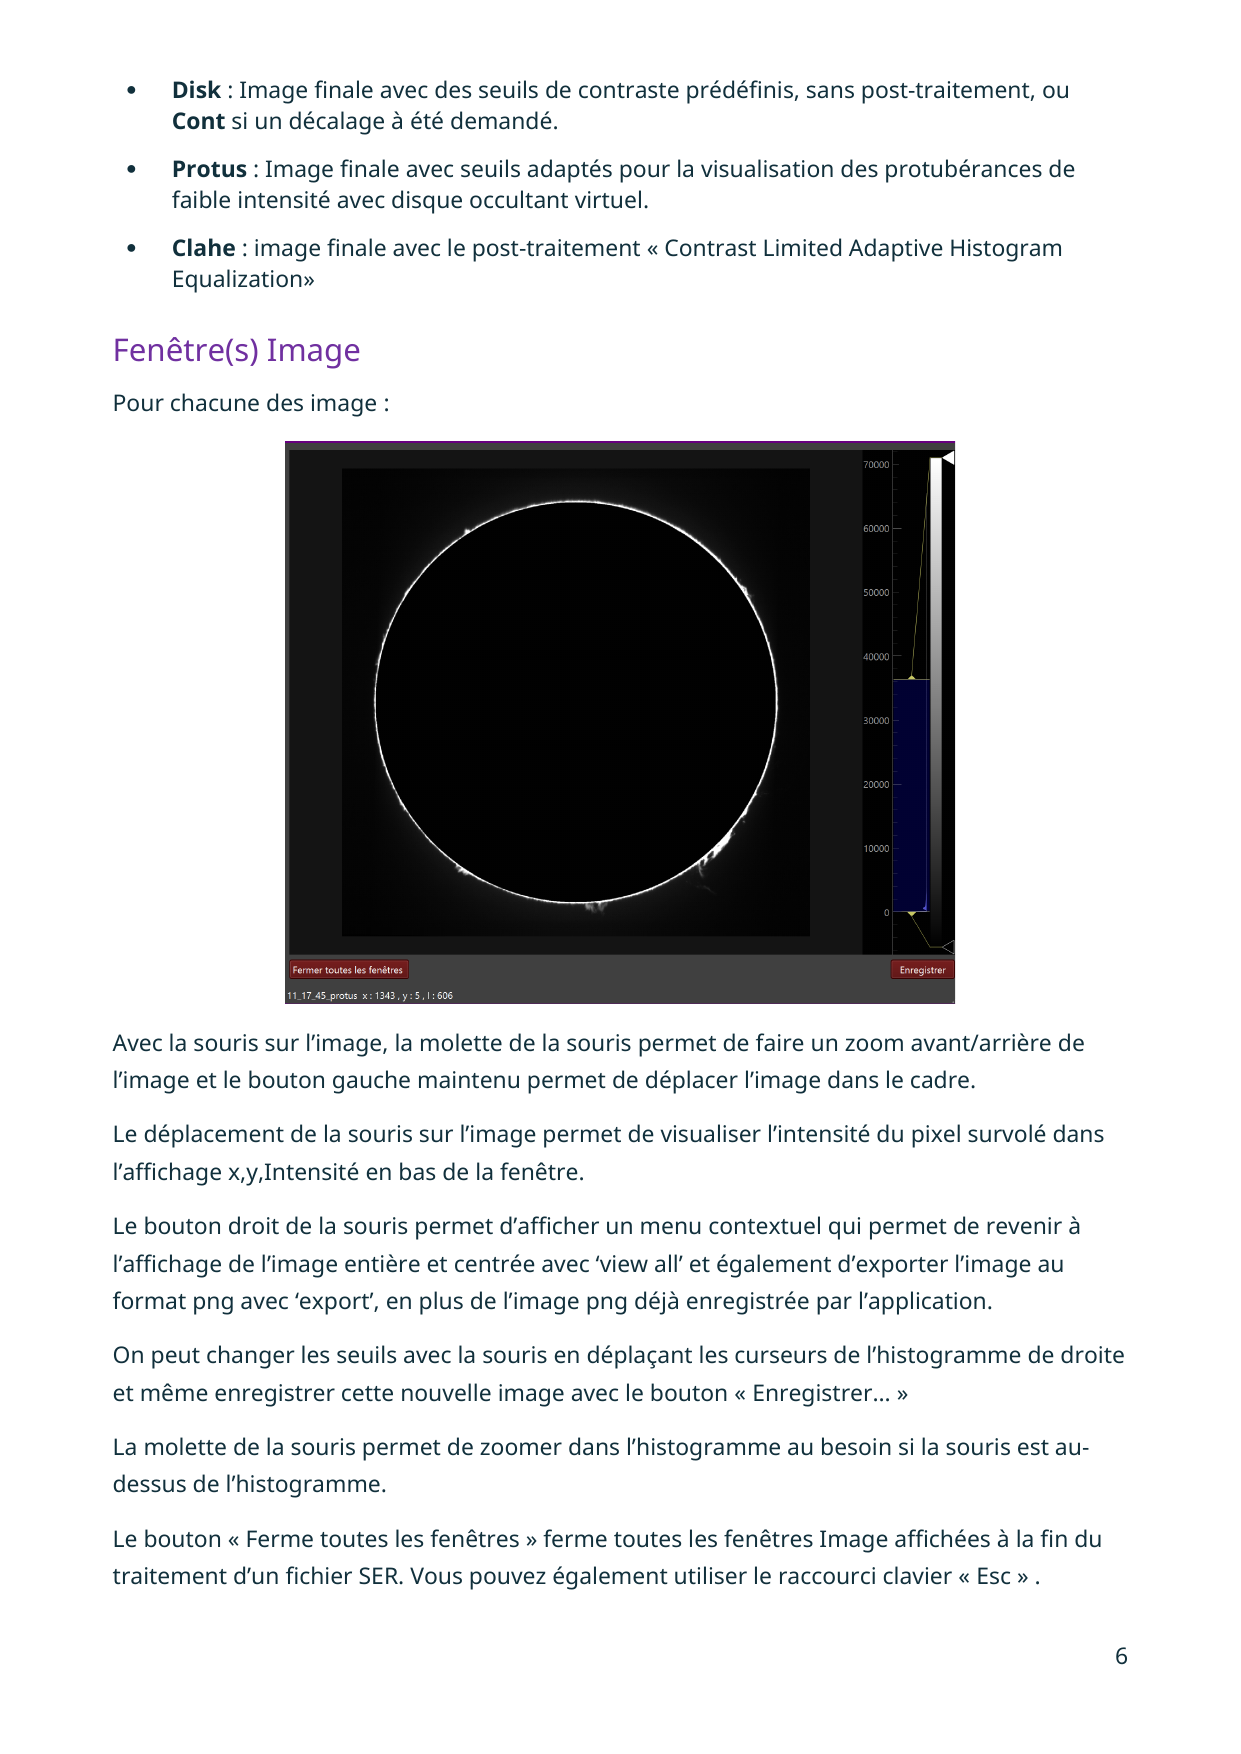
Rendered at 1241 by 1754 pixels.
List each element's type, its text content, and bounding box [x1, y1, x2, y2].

subtitle Fenêtre(s) Image [112, 328, 1128, 371]
text Pour chacune des image : [112, 387, 1128, 418]
text La molette de la souris permet de zoomer dans l’histogramme au besoin si la souris est au-dessus de l’histogramme. [112, 1431, 1128, 1499]
text Le déplacement de la souris sur l’image permet de visualiser l’intensité du pixel survolé dans l’affichage x,y,Intensité en bas de la fenêtre. [112, 1118, 1128, 1187]
list Protus : Image finale avec seuils adaptés pour la visualisation des protubérances de faible intensité avec disque occultant virtuel. [127, 153, 1128, 216]
text Le bouton « Ferme toutes les fenêtres » ferme toutes les fenêtres Image affichées à la fin du traitement d’un fichier SER. Vous pouvez également utiliser le raccourci clavier « Esc » . [112, 1522, 1128, 1591]
text On peut changer les seuils avec la souris en déplaçant les curseurs de l’histogramme de droite et même enregistrer cette nouvelle image avec le bouton « Enregistrer… » [112, 1339, 1128, 1408]
text Le bouton droit de la souris permet d’afficher un menu contextuel qui permet de revenir à l’affichage de l’image entière et centrée avec ‘view all’ et également d’exporter l’image au format png avec ‘export’, en plus de l’image png déjà enregistrée par l’application. [112, 1210, 1128, 1316]
list Disk : Image finale avec des seuils de contraste prédéfinis, sans post-traitement, ou Cont si un décalage à été demandé. [127, 74, 1128, 136]
picture [285, 441, 955, 1004]
list Clahe : image finale avec le post-traitement « Contrast Limited Adaptive Histogram Equalization» [127, 232, 1128, 295]
text Avec la souris sur l’image, la molette de la souris permet de faire un zoom avant/arrière de l’image et le bouton gauche maintenu permet de déplacer l’image dans le cadre. [112, 1027, 1128, 1095]
